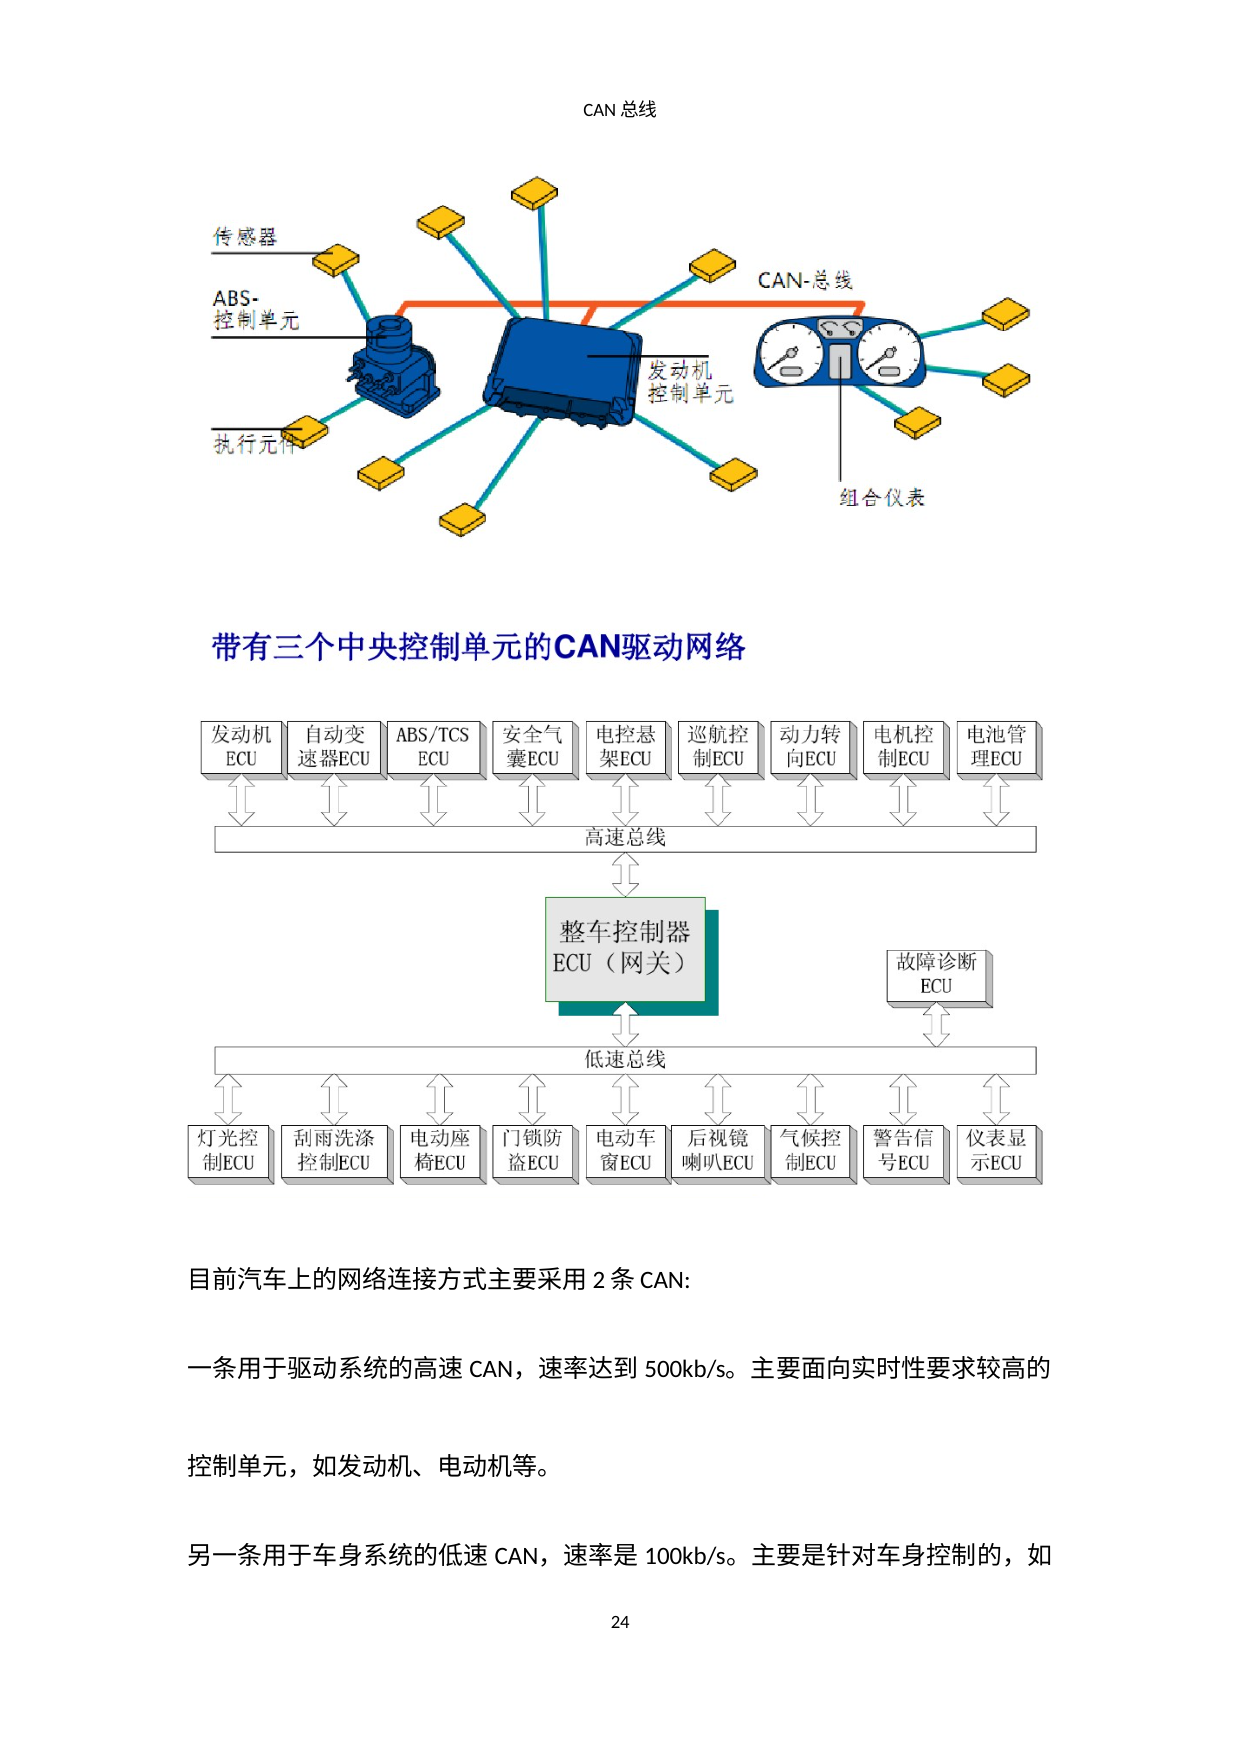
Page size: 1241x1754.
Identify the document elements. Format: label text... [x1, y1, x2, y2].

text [187, 1521, 1053, 1586]
picture [187, 162, 1053, 671]
text 一条用于驱动系统的高速CAN，速率达到500kb/s。主要面向实时性要求较高的控制单元，如发动机、电动机等。 [187, 1334, 1053, 1497]
text 目前汽车上的网络连接方式主要采用2条CAN: [187, 1245, 1053, 1310]
picture [187, 703, 1053, 1198]
